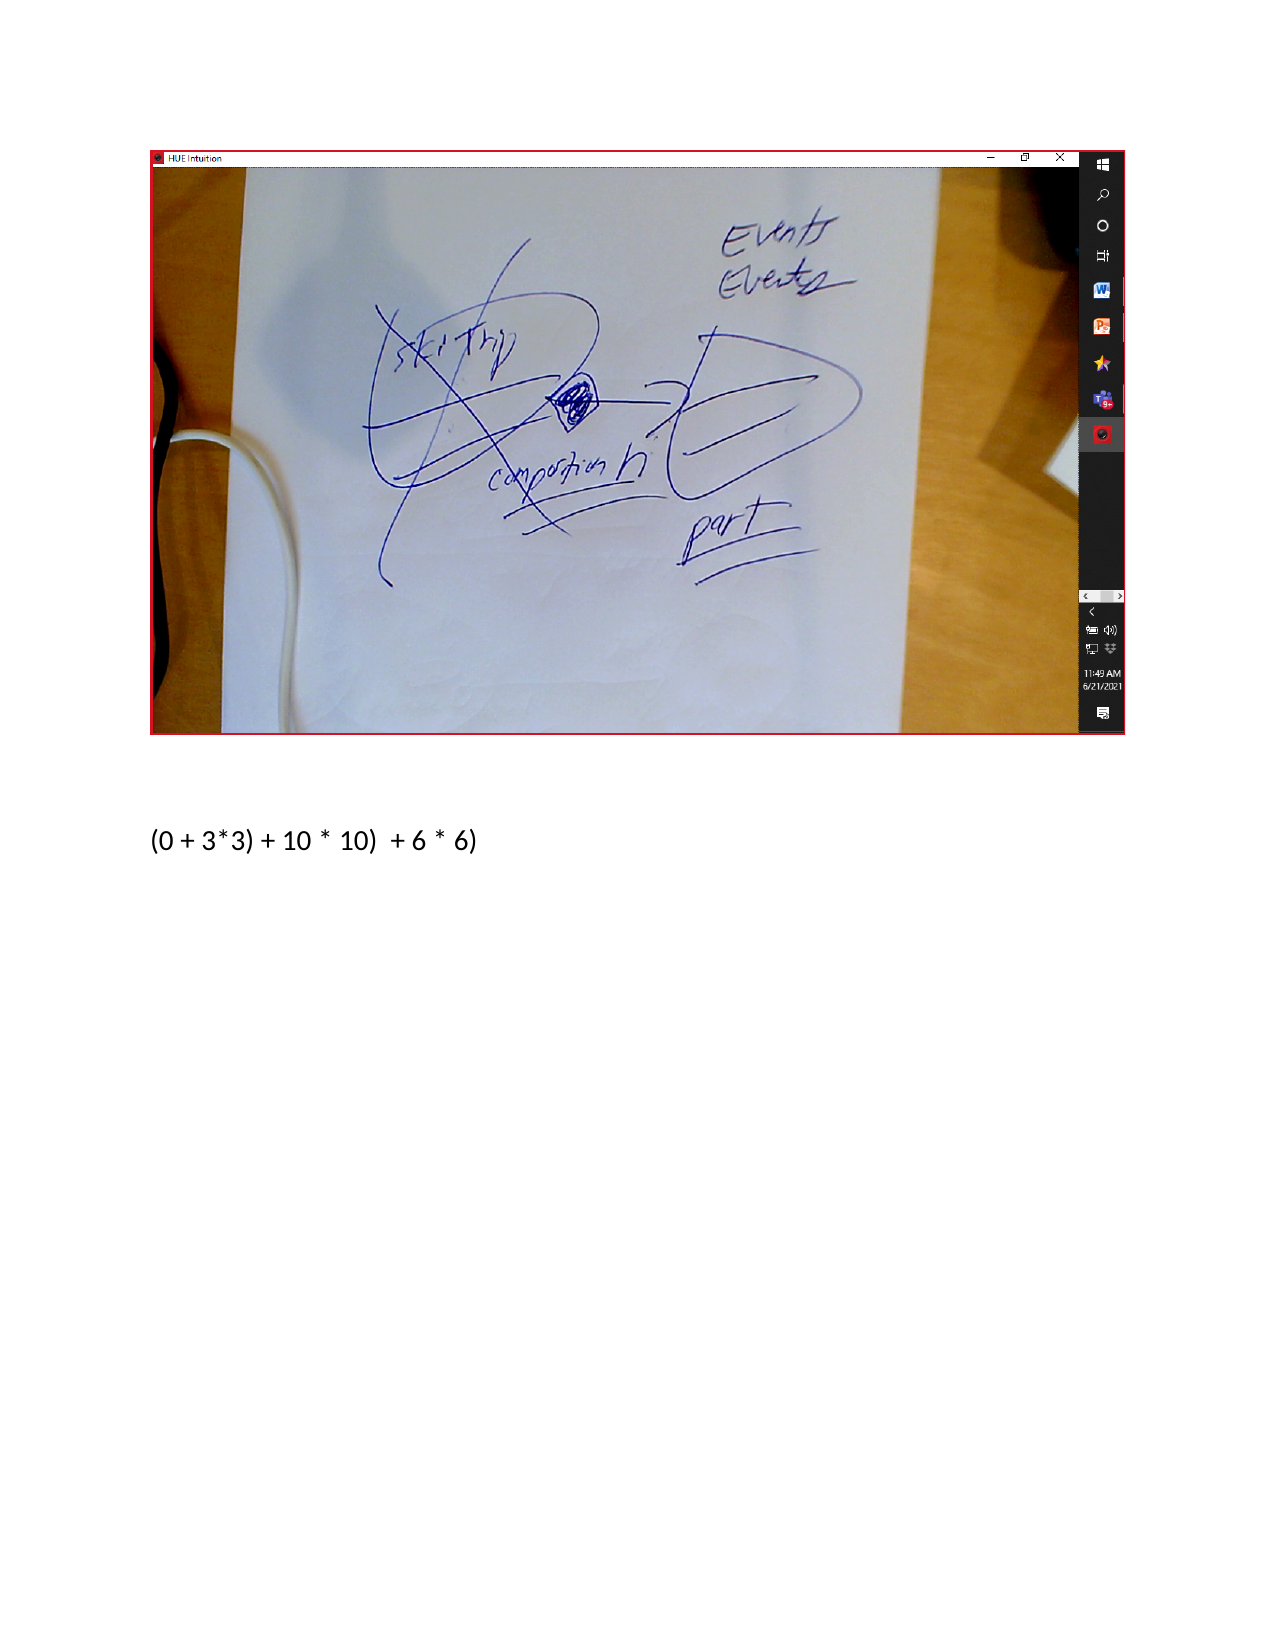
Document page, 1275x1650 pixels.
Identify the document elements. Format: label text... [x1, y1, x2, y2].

text (0 + 3*3) + 10 * 10) + 6 * 6) [150, 822, 1125, 857]
picture [150, 150, 1125, 735]
